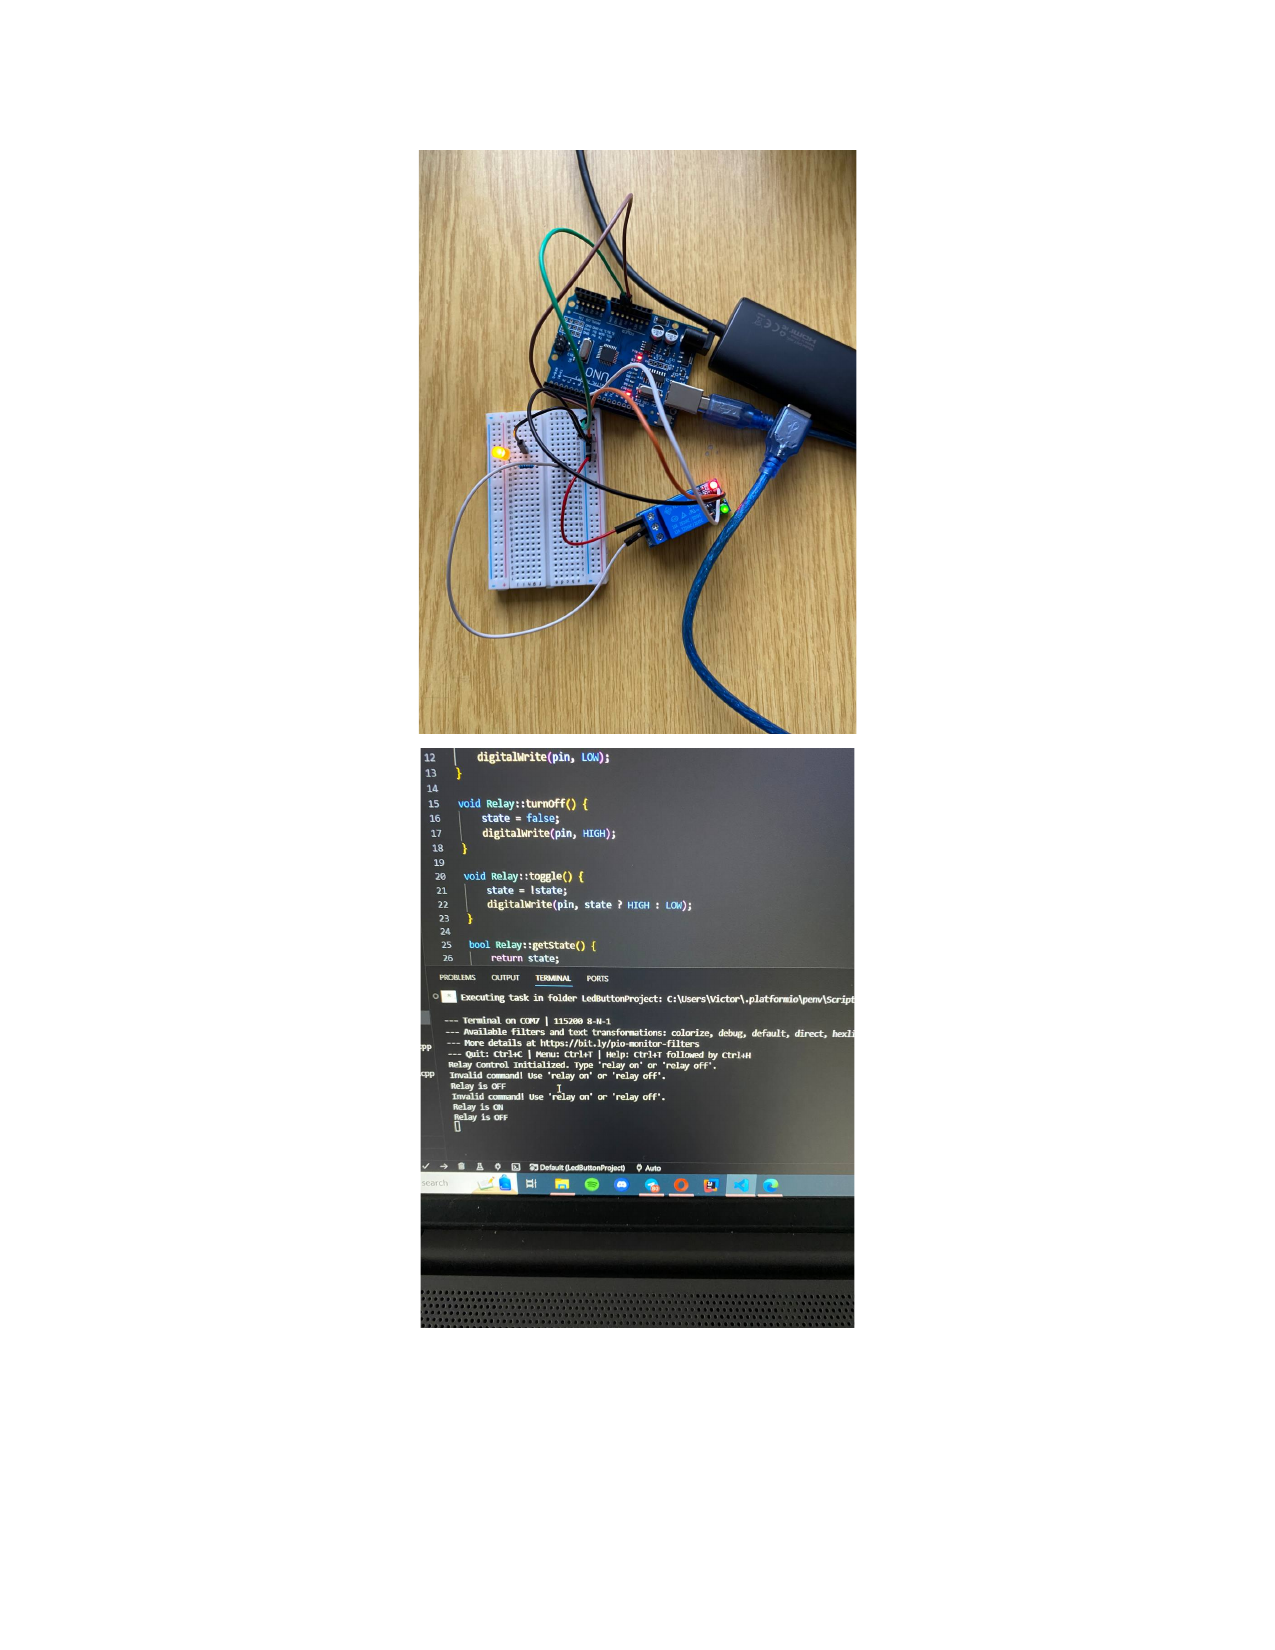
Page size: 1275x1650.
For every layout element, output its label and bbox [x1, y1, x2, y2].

picture [418, 150, 857, 734]
picture [420, 748, 855, 1328]
